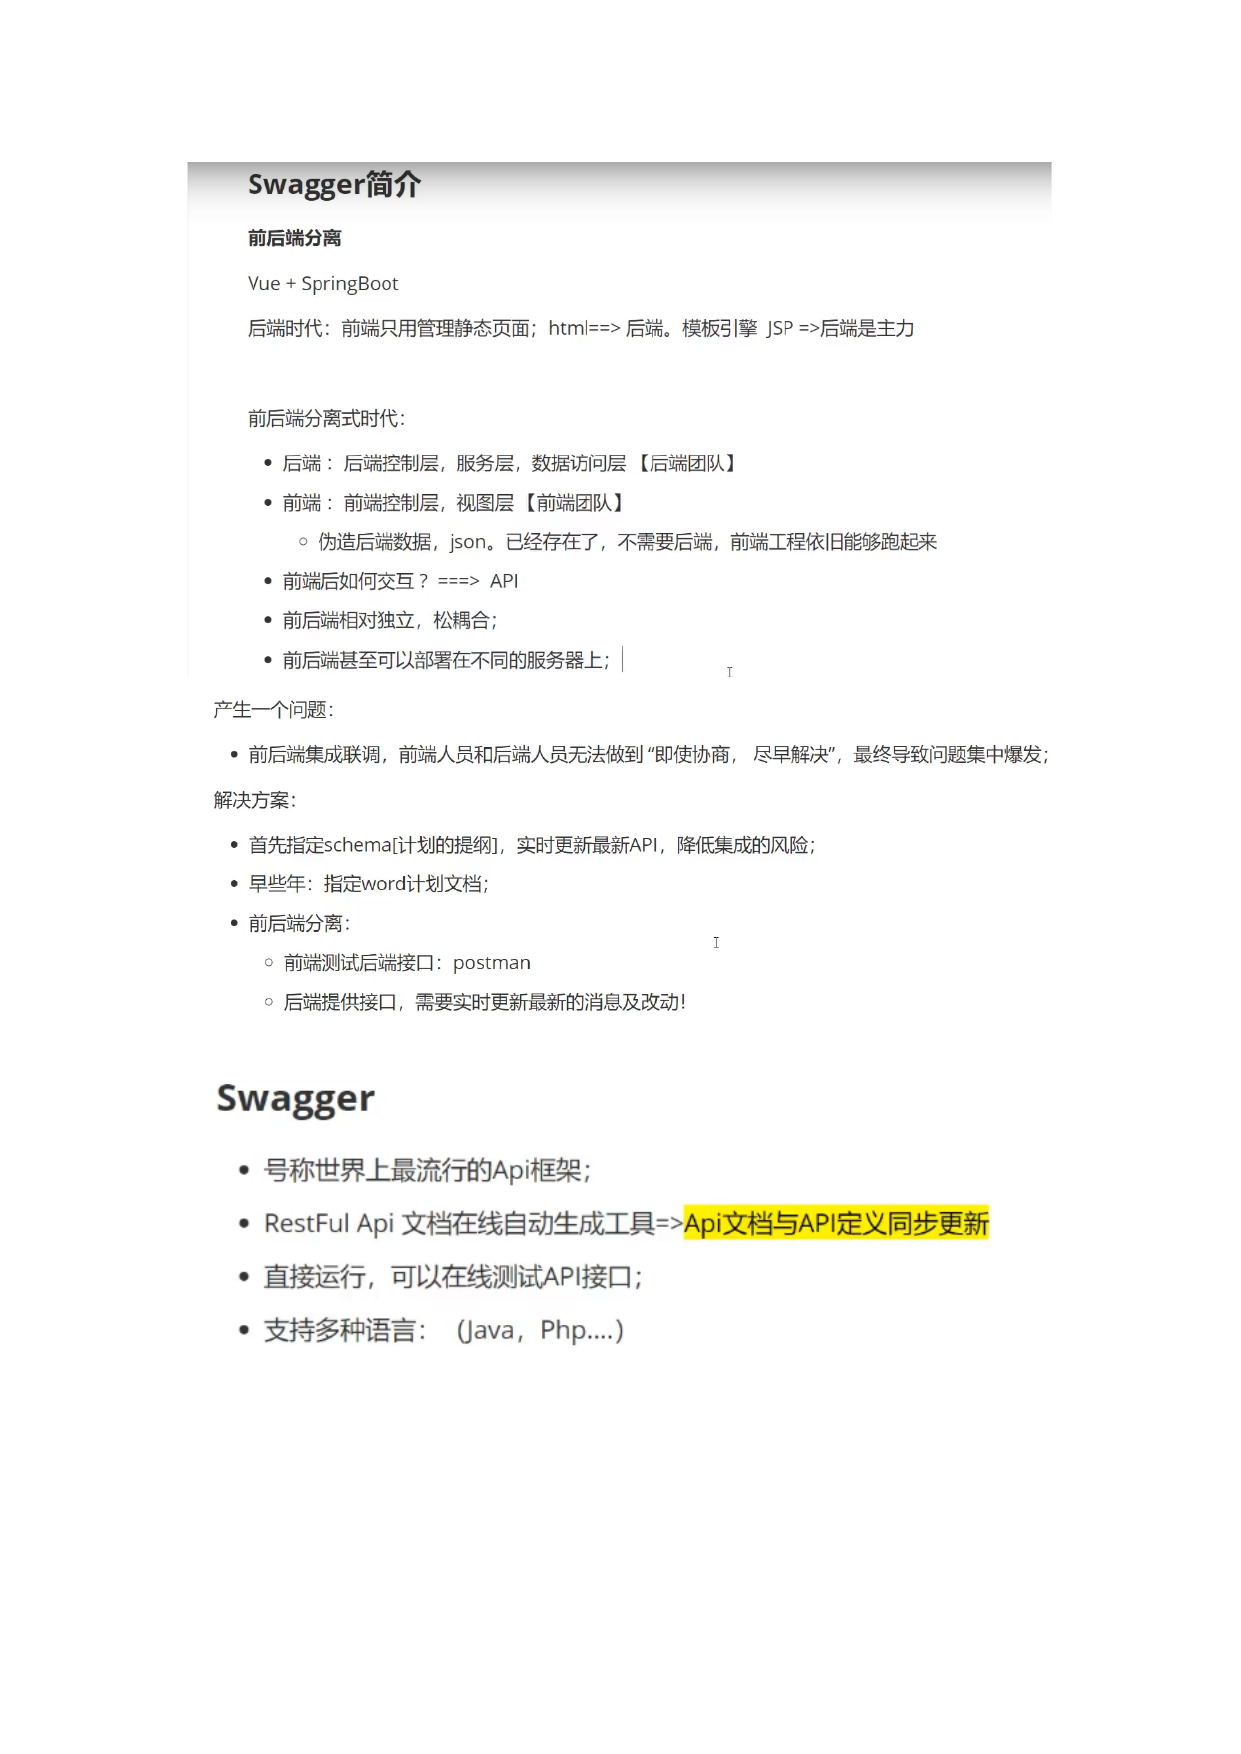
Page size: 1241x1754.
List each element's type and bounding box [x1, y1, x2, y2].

picture [187, 682, 1053, 1013]
picture [187, 162, 1052, 677]
picture [187, 1039, 1052, 1364]
